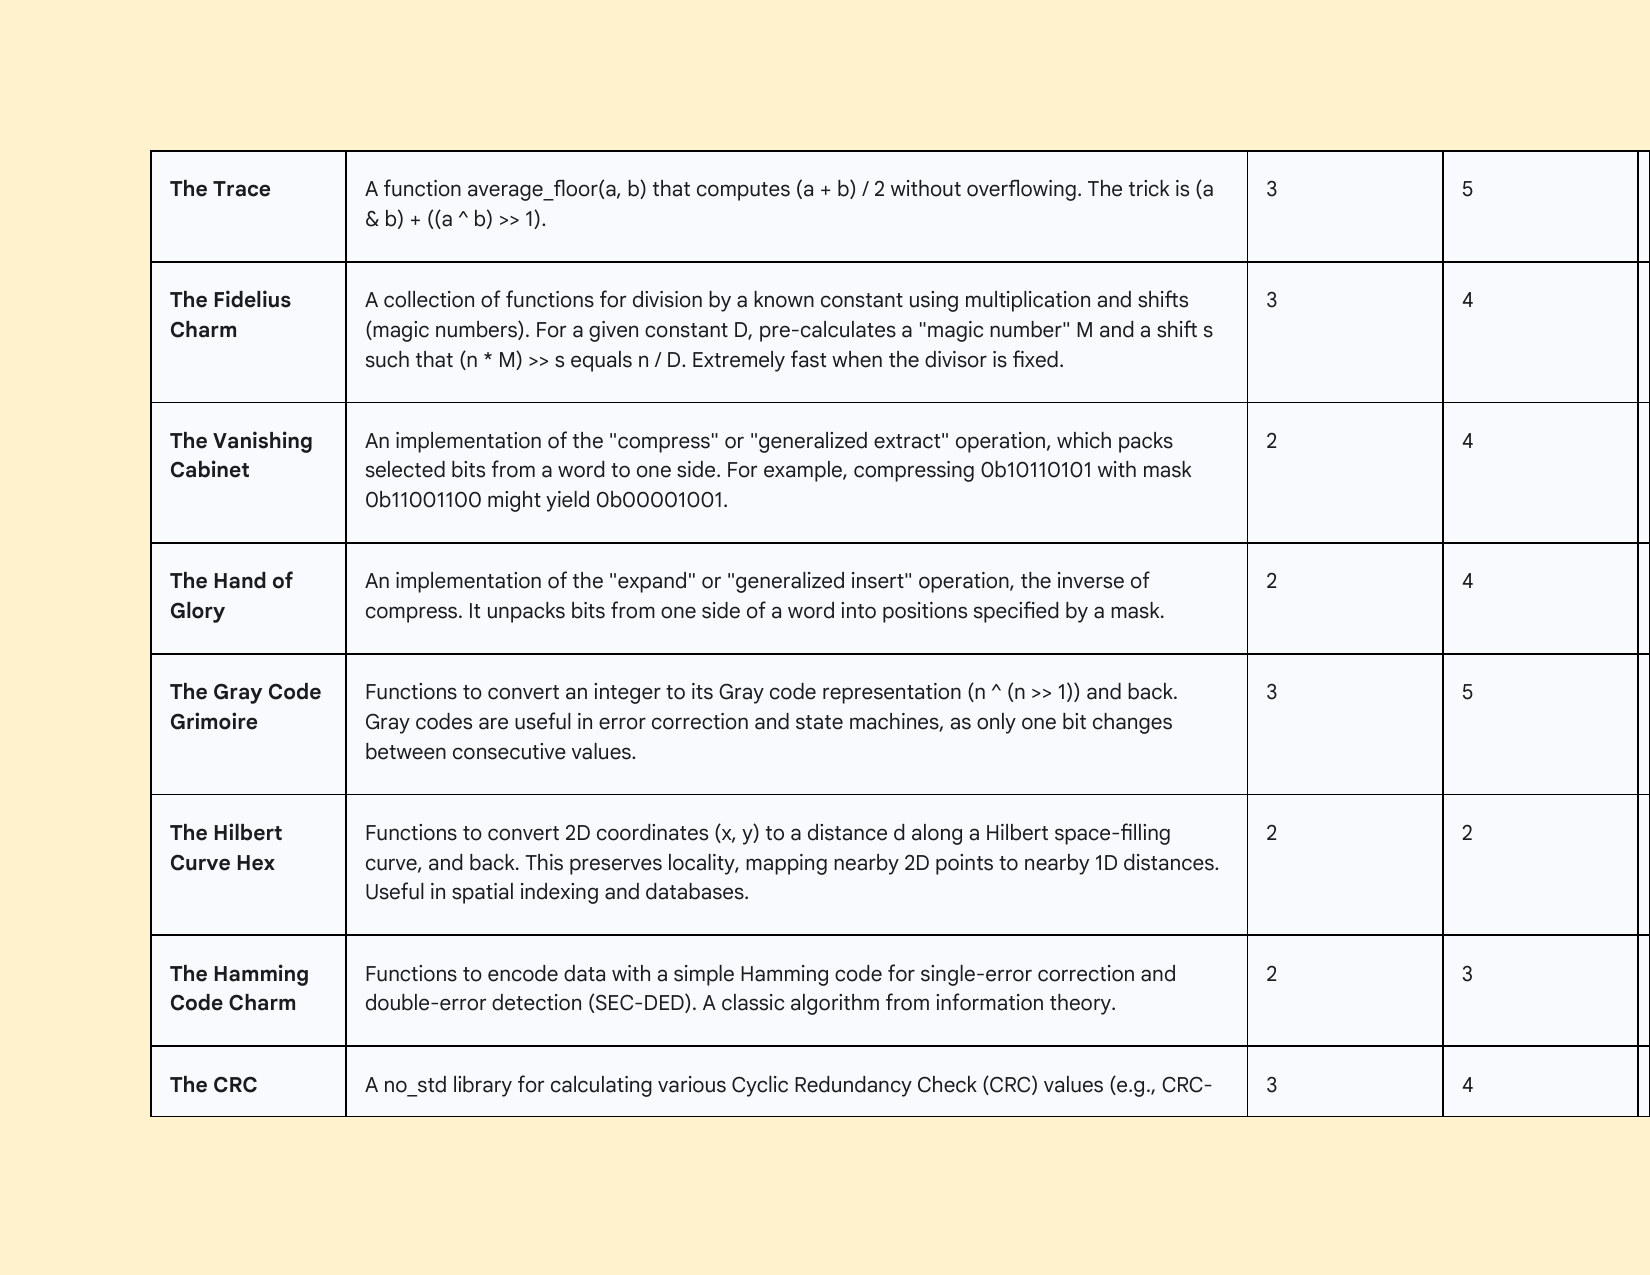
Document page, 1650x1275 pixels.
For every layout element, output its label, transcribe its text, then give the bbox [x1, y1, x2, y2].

table_cell 4 [1444, 403, 1637, 542]
table_cell 2 [1248, 936, 1442, 1045]
table_cell Functions to convert an integer to its Gray code representation (n ^ (n >> 1)) and back. Gray codes are useful in error correction and state machines, as only one bit changes between consecutive values. [347, 655, 1247, 794]
table_cell The Hand of Glory [152, 544, 345, 653]
table_cell 3 [1248, 263, 1442, 402]
table_cell 2 [1248, 403, 1442, 542]
table_cell 3 [1248, 655, 1442, 794]
table_cell The CRC Spellbook [152, 1047, 345, 1116]
table_cell The Hilbert Curve Hex [152, 795, 345, 934]
table_cell The Hamming Code Charm [152, 936, 345, 1045]
table_cell The Trace [152, 152, 345, 261]
table_cell 3 [1248, 1047, 1442, 1116]
table_cell Functions to convert 2D coordinates (x, y) to a distance d along a Hilbert space-filling curve, and back. This preserves locality, mapping nearby 2D points to nearby 1D distances. Useful in spatial indexing and databases. [347, 795, 1247, 934]
table_cell A collection of functions for division by a known constant using multiplication and shifts (magic numbers). For a given constant D, pre-calculates a "magic number" M and a shift s such that (n * M) >> s equals n / D. Extremely fast when the divisor is fixed. [347, 263, 1247, 402]
table_cell 4 [1444, 544, 1637, 653]
table_cell The Fidelius Charm [152, 263, 345, 402]
table_cell 5 [1444, 655, 1637, 794]
table_cell 2 [1248, 544, 1442, 653]
table_cell The Gray Code Grimoire [152, 655, 345, 794]
table_cell 4 [1444, 1047, 1637, 1116]
table_cell 4 [1444, 263, 1637, 402]
table_cell 3 [1248, 152, 1442, 261]
table_cell An implementation of the "expand" or "generalized insert" operation, the inverse of compress. It unpacks bits from one side of a word into positions specified by a mask. [347, 544, 1247, 653]
table_cell 2 [1444, 795, 1637, 934]
table_cell An implementation of the "compress" or "generalized extract" operation, which packs selected bits from a word to one side. For example, compressing 0b10110101 with mask 0b11001100 might yield 0b00001001. [347, 403, 1247, 542]
table_cell 5 [1444, 152, 1637, 261]
table_cell The Vanishing Cabinet [152, 403, 345, 542]
table_cell 3 [1444, 936, 1637, 1045]
table_cell 2 [1248, 795, 1442, 934]
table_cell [347, 1047, 1247, 1116]
table_cell Functions to encode data with a simple Hamming code for single-error correction and double-error detection (SEC-DED). A classic algorithm from information theory. [347, 936, 1247, 1045]
table_cell A function average_floor(a, b) that computes (a + b) / 2 without overflowing. The trick is (a & b) + ((a ^ b) >> 1). [347, 152, 1247, 261]
